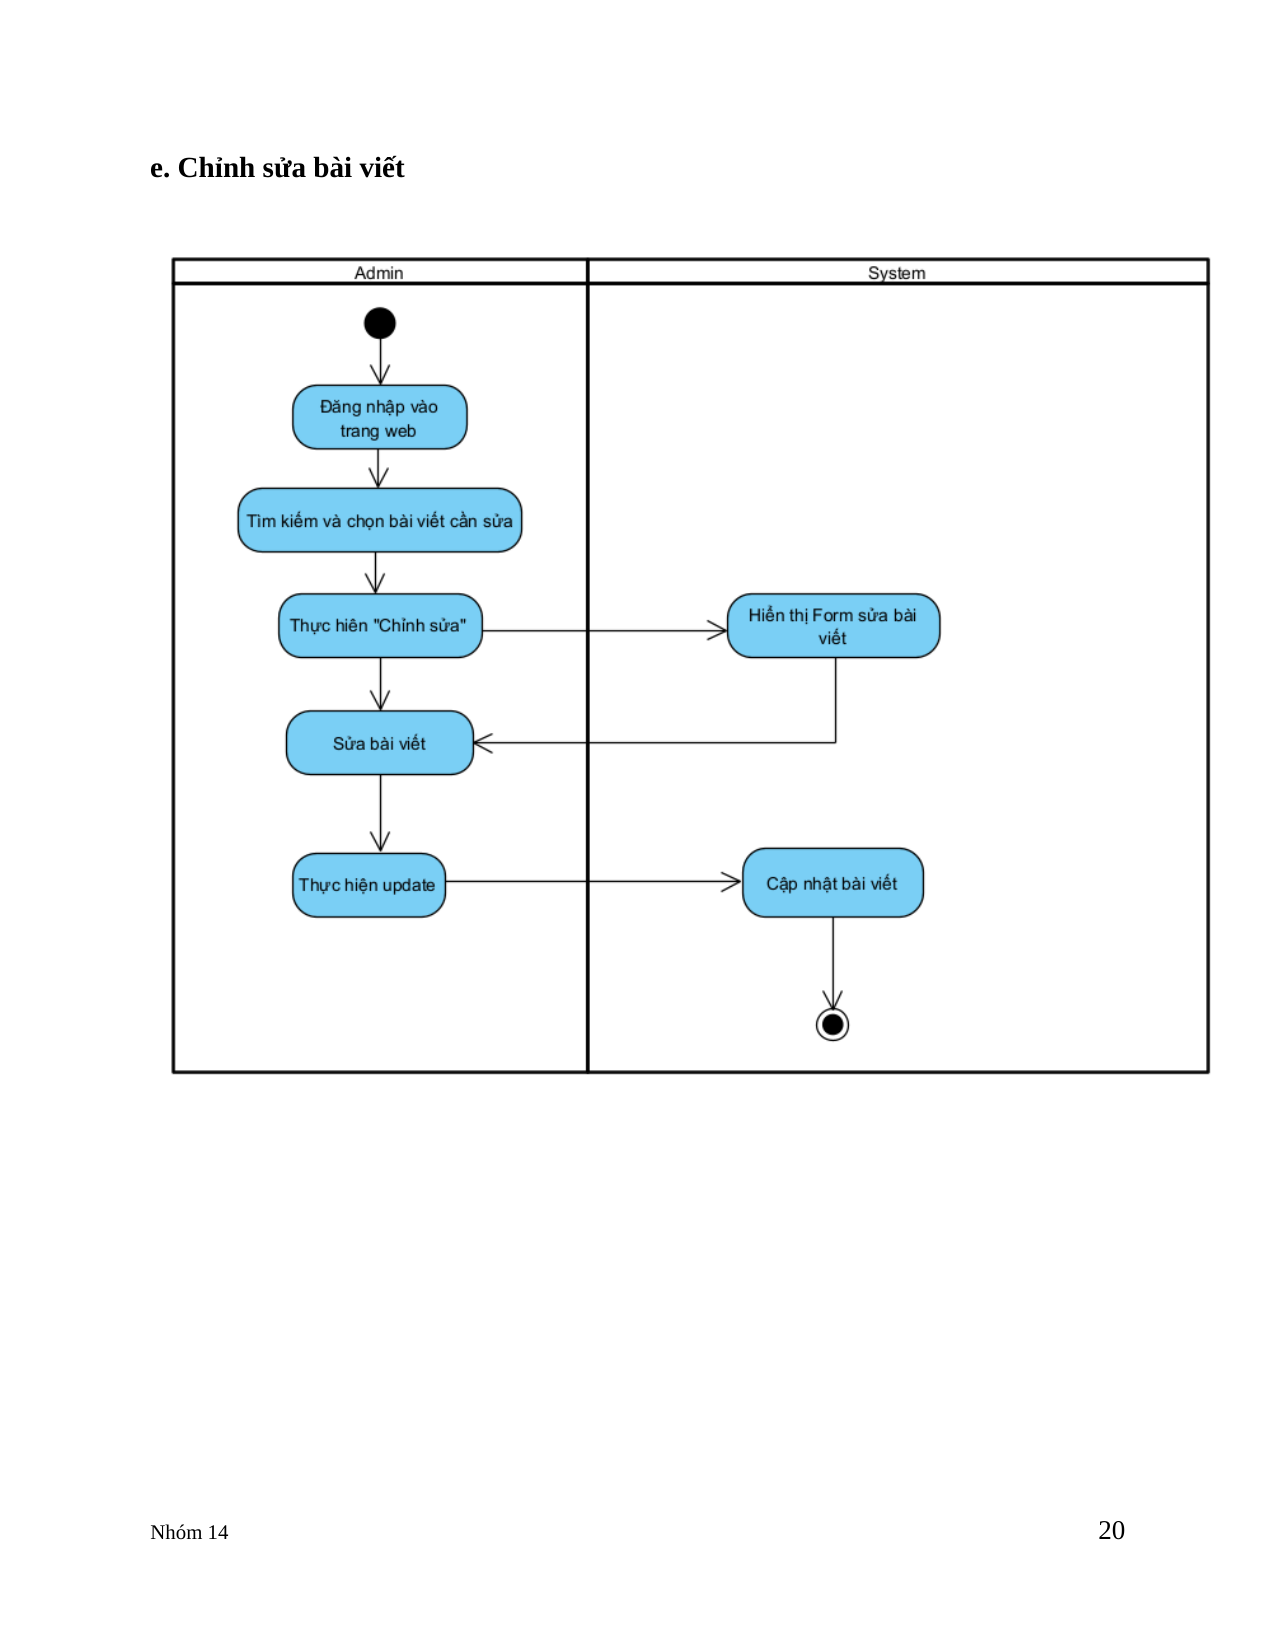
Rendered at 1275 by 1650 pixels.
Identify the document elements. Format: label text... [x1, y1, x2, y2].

picture [150, 242, 1228, 1087]
subtitle e. Chỉnh sửa bài viết [150, 150, 1125, 183]
